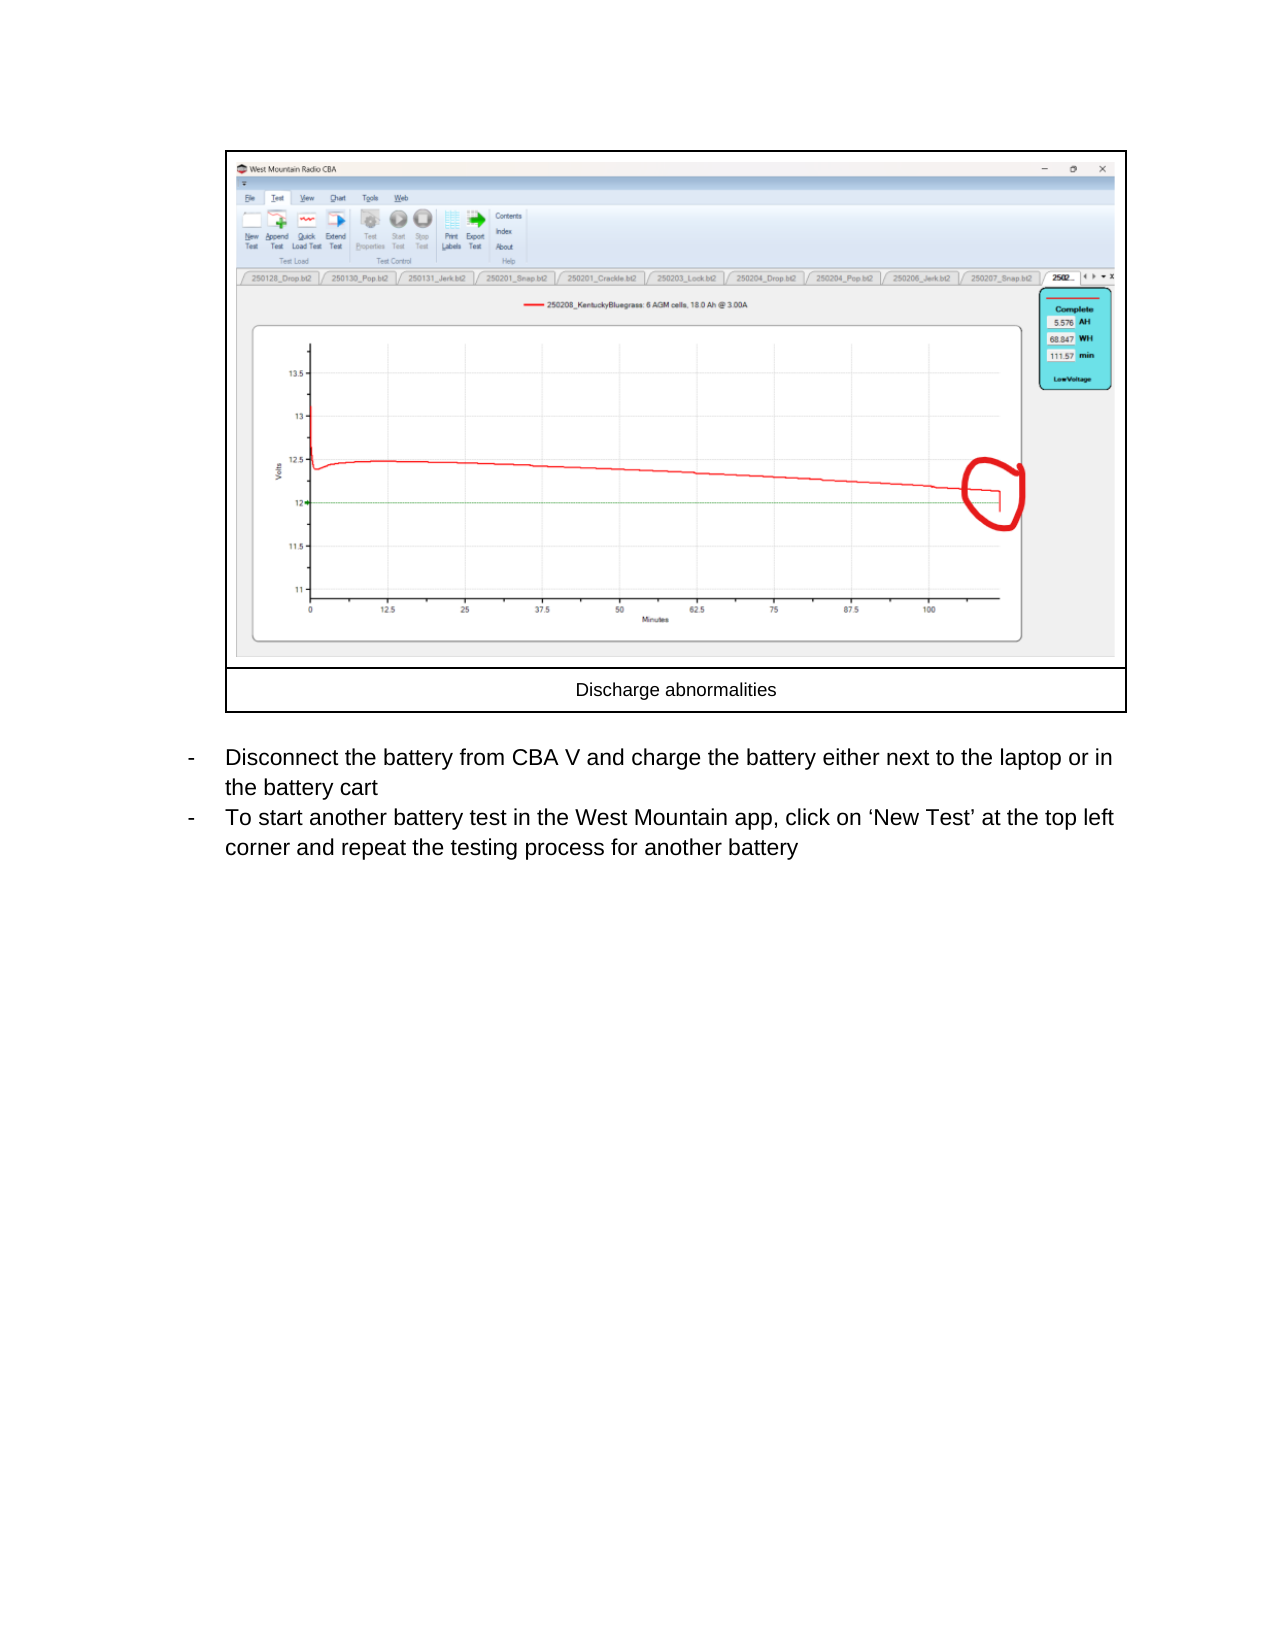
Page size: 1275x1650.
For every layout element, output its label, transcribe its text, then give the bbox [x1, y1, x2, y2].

table_header [227, 152, 1125, 667]
picture [236, 162, 1115, 657]
table_cell Discharge abnormalities [227, 669, 1125, 711]
list Disconnect the battery from CBA V and charge the battery either next to the laptop or in the battery cart [187, 743, 1125, 800]
list To start another battery test in the West Mountain app, click on ‘New Test’ at the top left corner and repeat the testing process for another battery [187, 804, 1125, 860]
